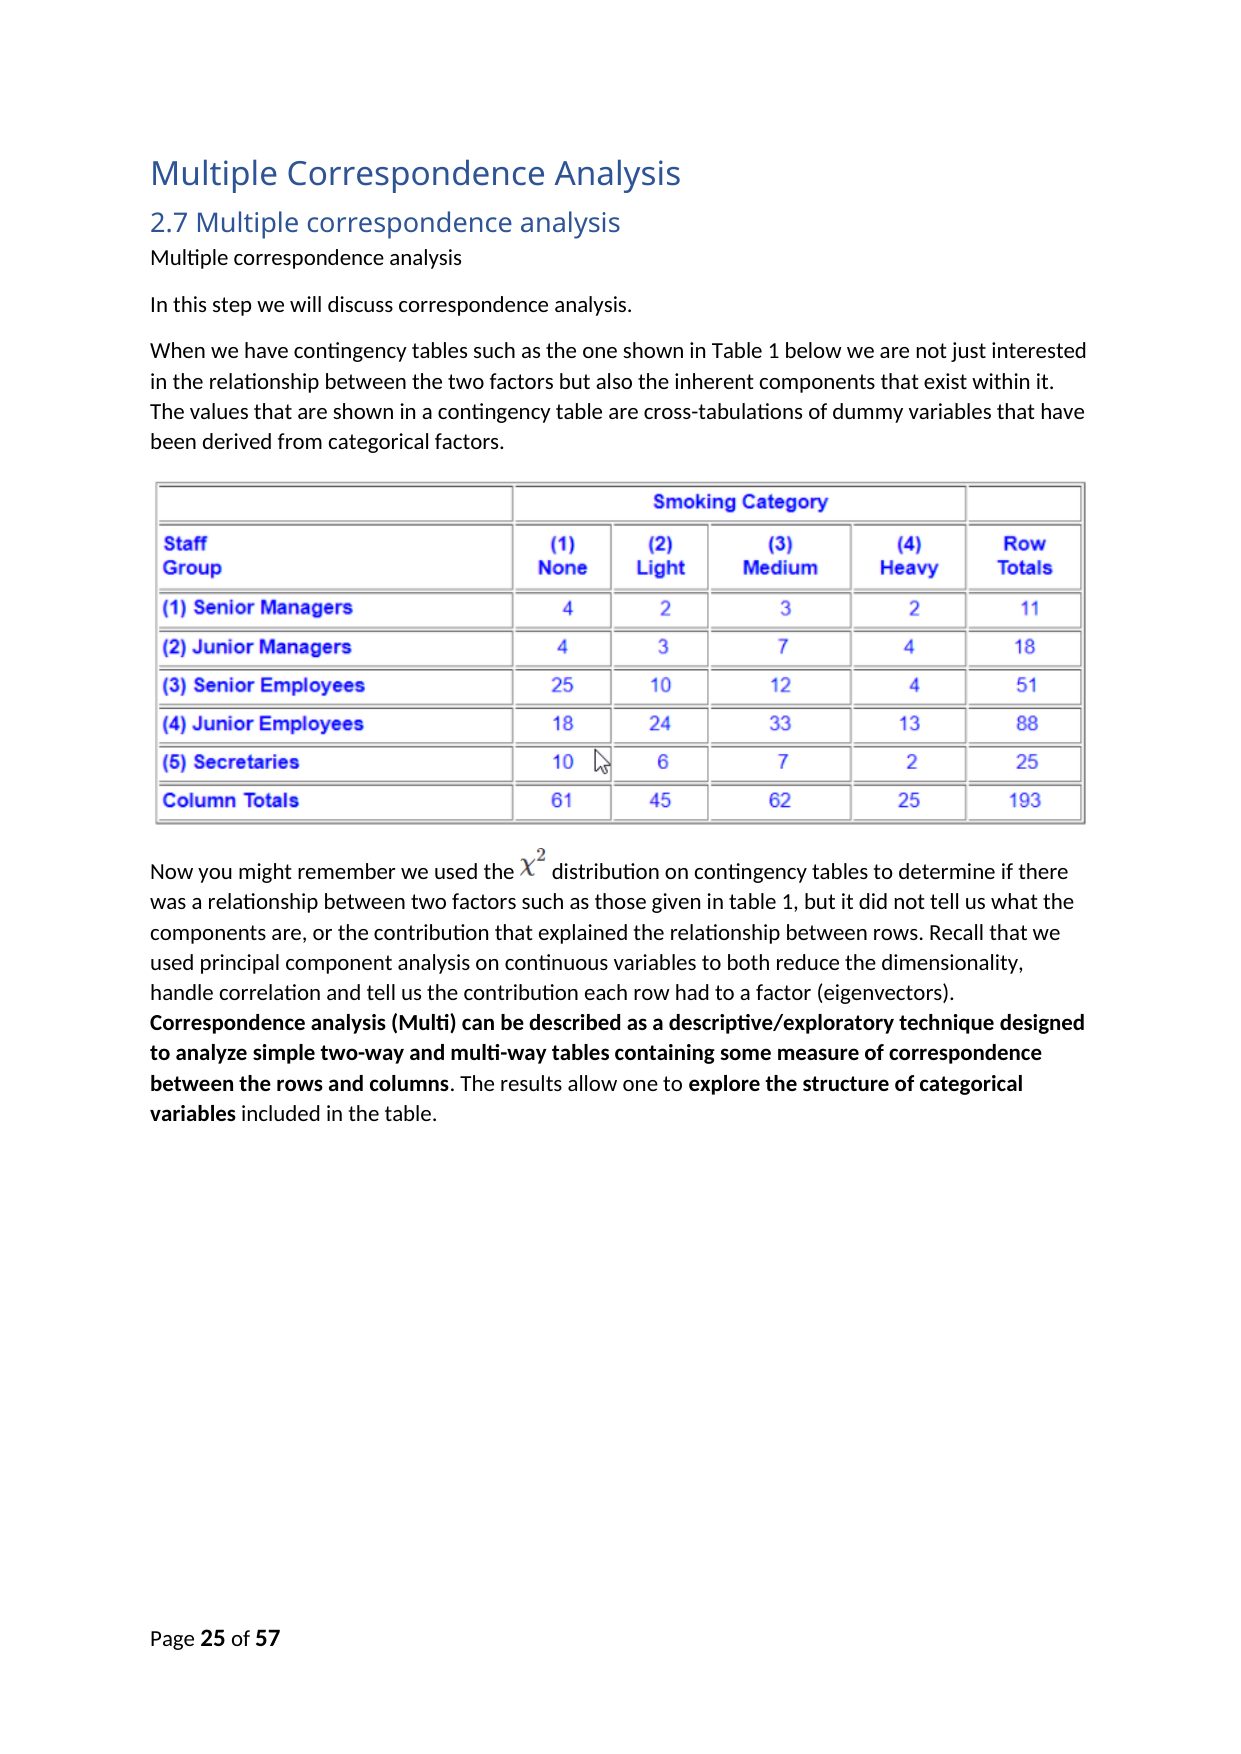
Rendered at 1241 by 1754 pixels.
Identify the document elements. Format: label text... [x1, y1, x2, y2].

picture [520, 848, 547, 880]
text In this step we will discuss correspondence analysis. [150, 290, 1090, 318]
text When we have contingency tables such as the one shown in Table 1 below we are not just interested in the relationship between the two factors but also the inherent components that exist within it. The values that are shown in a contingency table are cross-tabulations of dummy variables that have been derived from categorical factors. [150, 337, 1090, 455]
text Multiple correspondence analysis [150, 243, 1090, 271]
subtitle 2.7 Multiple correspondence analysis [150, 203, 1090, 240]
subtitle Multiple Correspondence Analysis [150, 150, 1090, 195]
picture [150, 474, 1091, 830]
text Now you might remember we used the distribution on contingency tables to determine if there was a relationship between two factors such as those given in table 1, but it did not tell us what the components are, or the contribution that explained the relationship between rows. Recall that we used principal component analysis on continuous variables to both reduce the dimensionality, handle correlation and tell us the contribution each row had to a factor (eigenvectors). Correspondence analysis (Multi) can be described as a descriptive/exploratory technique designed to analyze simple two-way and multi-way tables containing some measure of correspondence between the rows and columns. The results allow one to explore the structure of categorical variables included in the table. [150, 848, 1090, 1127]
